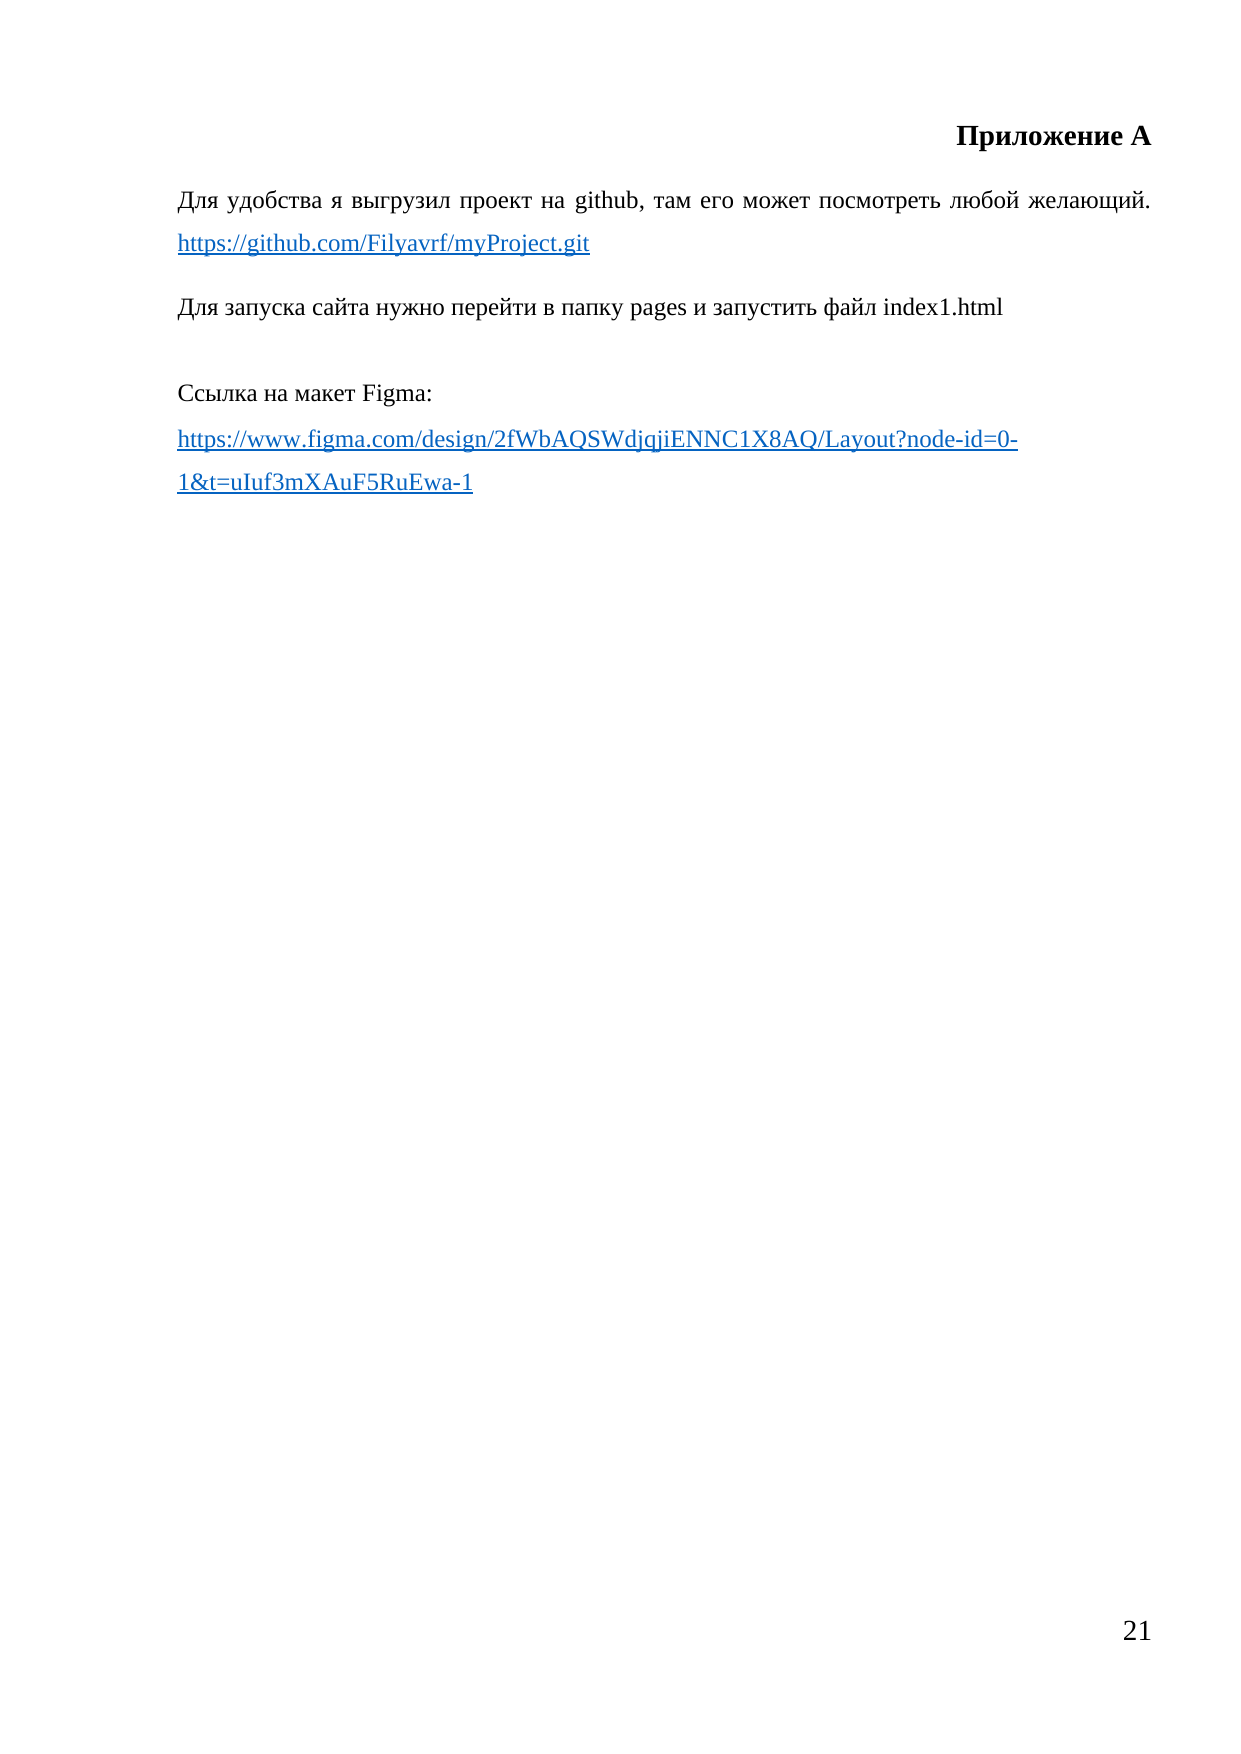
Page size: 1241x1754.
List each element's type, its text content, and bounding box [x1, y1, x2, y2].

text Ссылка на макет Figma: [177, 378, 1152, 407]
text Для удобства я выгрузил проект на github, там его может посмотреть любой желающий. https://github.com/Filyavrf/myProject.git [177, 185, 1152, 257]
subtitle Приложение А [177, 118, 1152, 152]
text Для запуска сайта нужно перейти в папку pages и запустить файл index1.html [177, 292, 1152, 321]
text https://www.figma.com/design/2fWbAQSWdjqjiENNC1X8AQ/Layout?node-id=0-1&t=uIuf3mXAuF5RuEwa-1 [177, 424, 1152, 496]
